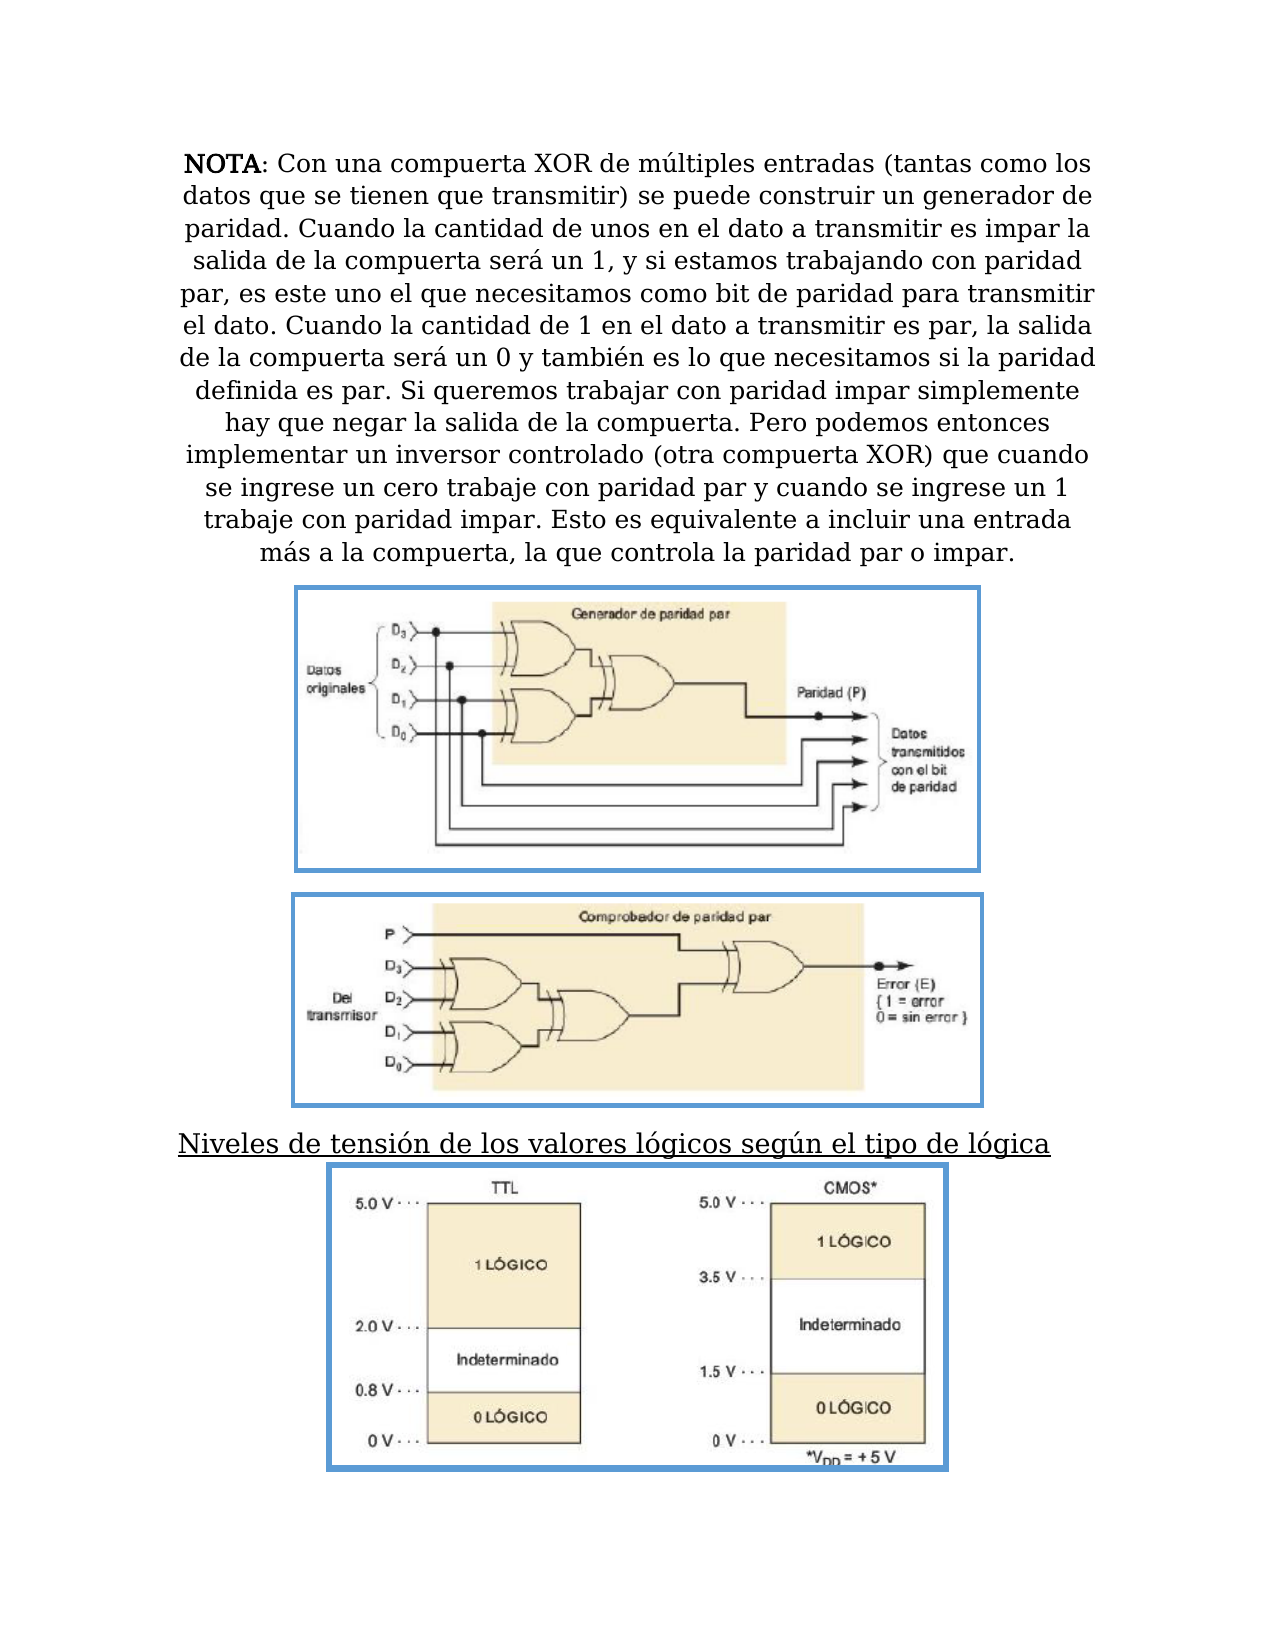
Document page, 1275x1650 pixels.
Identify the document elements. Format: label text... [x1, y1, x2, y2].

subtitle Niveles de tensión de los valores lógicos según el tipo de lógica [177, 1127, 1098, 1159]
text NOTA: Con una compuerta XOR de múltiples entradas (tantas como los datos que se tienen que transmitir) se puede construir un generador de paridad. Cuando la cantidad de unos en el dato a transmitir es impar la salida de la compuerta será un 1, y si estamos trabajando con paridad par, es este uno el que necesitamos como bit de paridad para transmitir el dato. Cuando la cantidad de 1 en el dato a transmitir es par, la salida de la compuerta será un 0 y también es lo que necesitamos si la paridad definida es par. Si queremos trabajar con paridad impar simplemente hay que negar la salida de la compuerta. Pero podemos entonces implementar un inversor controlado (otra compuerta XOR) que cuando se ingrese un cero trabaje con paridad par y cuando se ingrese un 1 trabaje con paridad impar. Esto es equivalente a incluir una entrada más a la compuerta, la que controla la paridad par o impar. [177, 148, 1098, 566]
picture [332, 1168, 943, 1465]
picture [298, 590, 977, 868]
picture [295, 897, 980, 1103]
